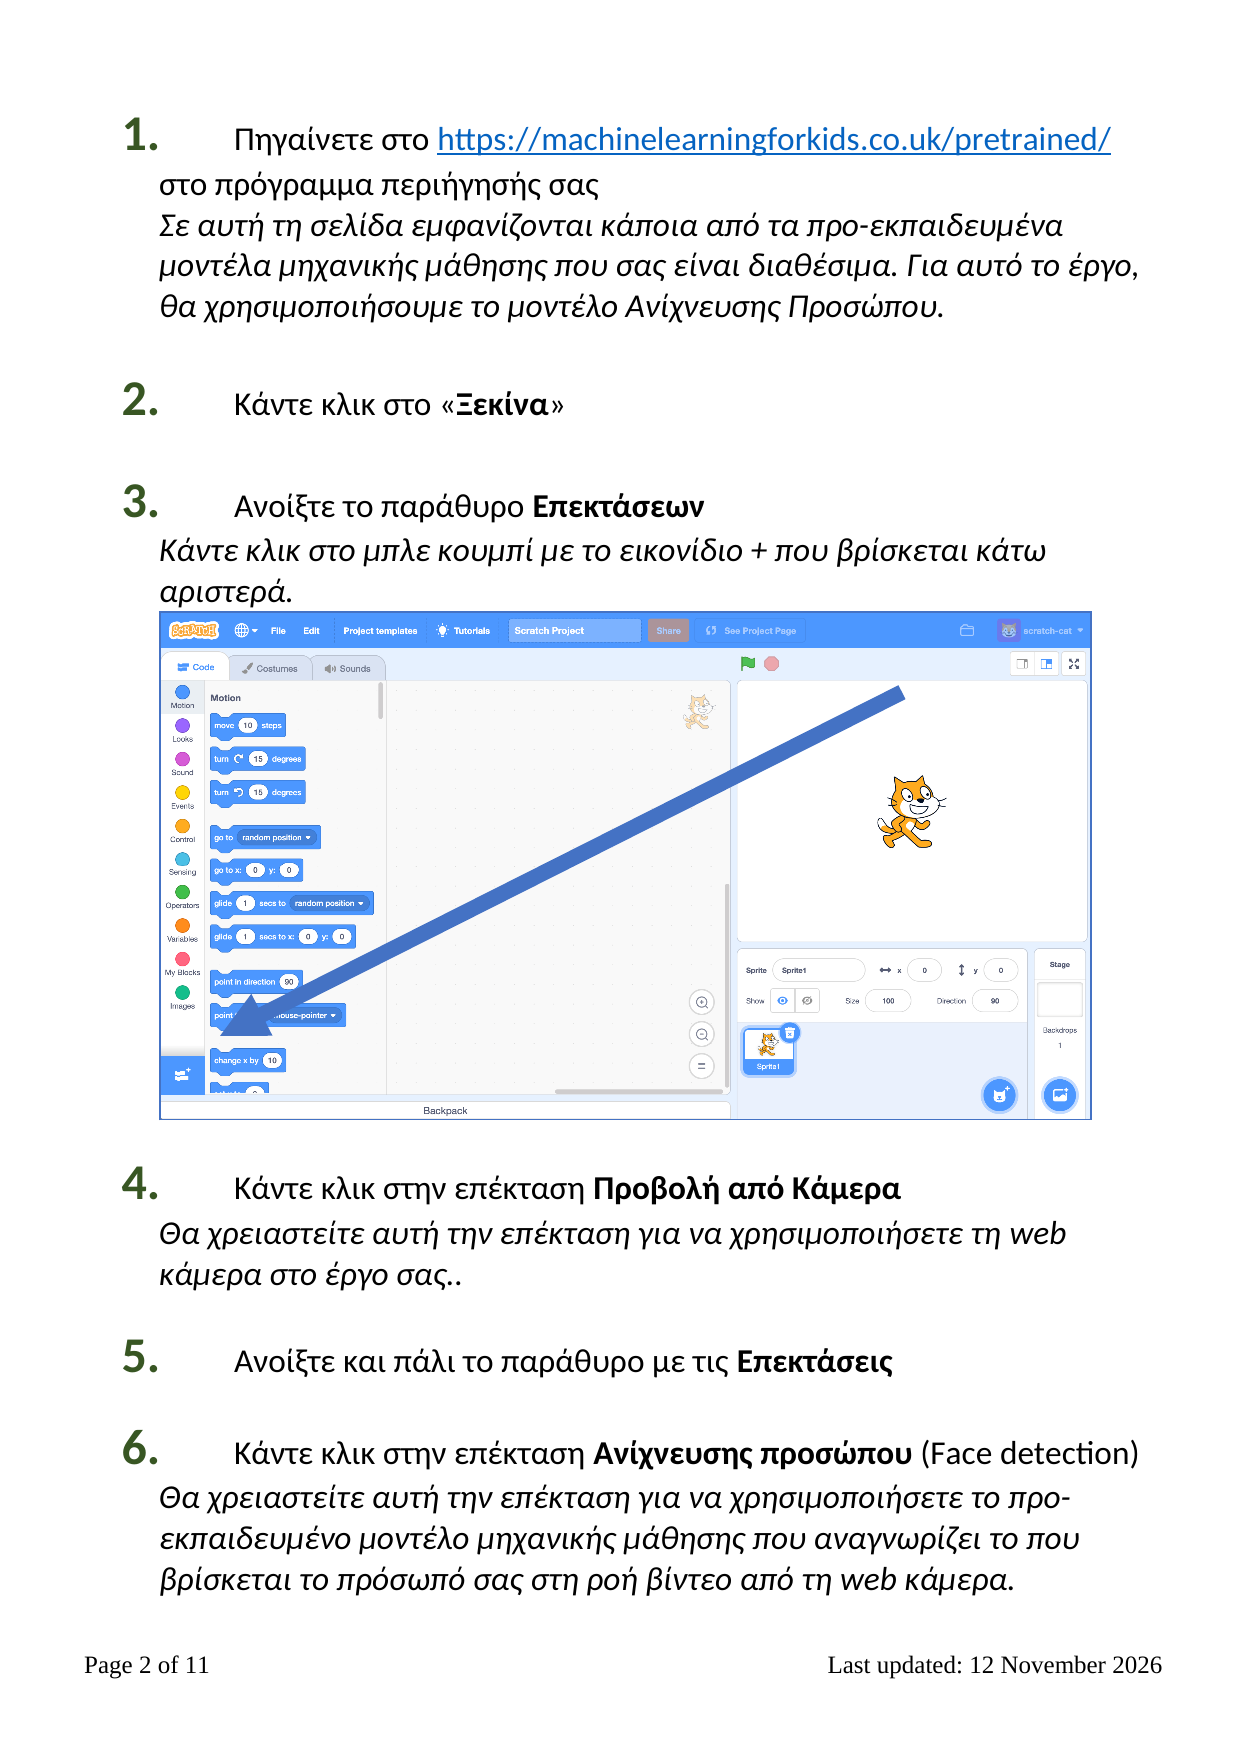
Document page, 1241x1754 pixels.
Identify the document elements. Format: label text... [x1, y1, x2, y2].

list Πηγαίνετε στο https://machinelearningforkids.co.uk/pretrained/ στο πρόγραμμα περιήγησής σας Σε αυτή τη σελίδα εμφανίζονται κάποια από τα προ-εκπαιδευμένα μοντέλα μηχανικής μάθησης που σας είναι διαθέσιμα. Για αυτό το έργο, θα χρησιμοποιήσουμε το μοντέλο Ανίχνευσης Προσώπου. [121, 102, 1164, 326]
list Κάντε κλικ στην επέκταση Προβολή από Κάμερα Θα χρειαστείτε αυτή την επέκταση για να χρησιμοποιήσετε τη web κάμερα στο έργο σας.. [121, 1151, 1164, 1324]
list Κάντε κλικ στην επέκταση Ανίχνευσης προσώπου (Face detection) Θα χρειαστείτε αυτή την επέκταση για να χρησιμοποιήσετε το προ-εκπαιδευμένο μοντέλο μηχανικής μάθησης που αναγνωρίζει το που βρίσκεται το πρόσωπό σας στη ροή βίντεο από τη web κάμερα. [121, 1416, 1164, 1599]
picture [161, 613, 1090, 1119]
list Κάντε κλικ στο «Ξεκίνα» [121, 367, 1164, 428]
list Ανοίξτε και πάλι το παράθυρο με τις Επεκτάσεις [121, 1324, 1164, 1416]
